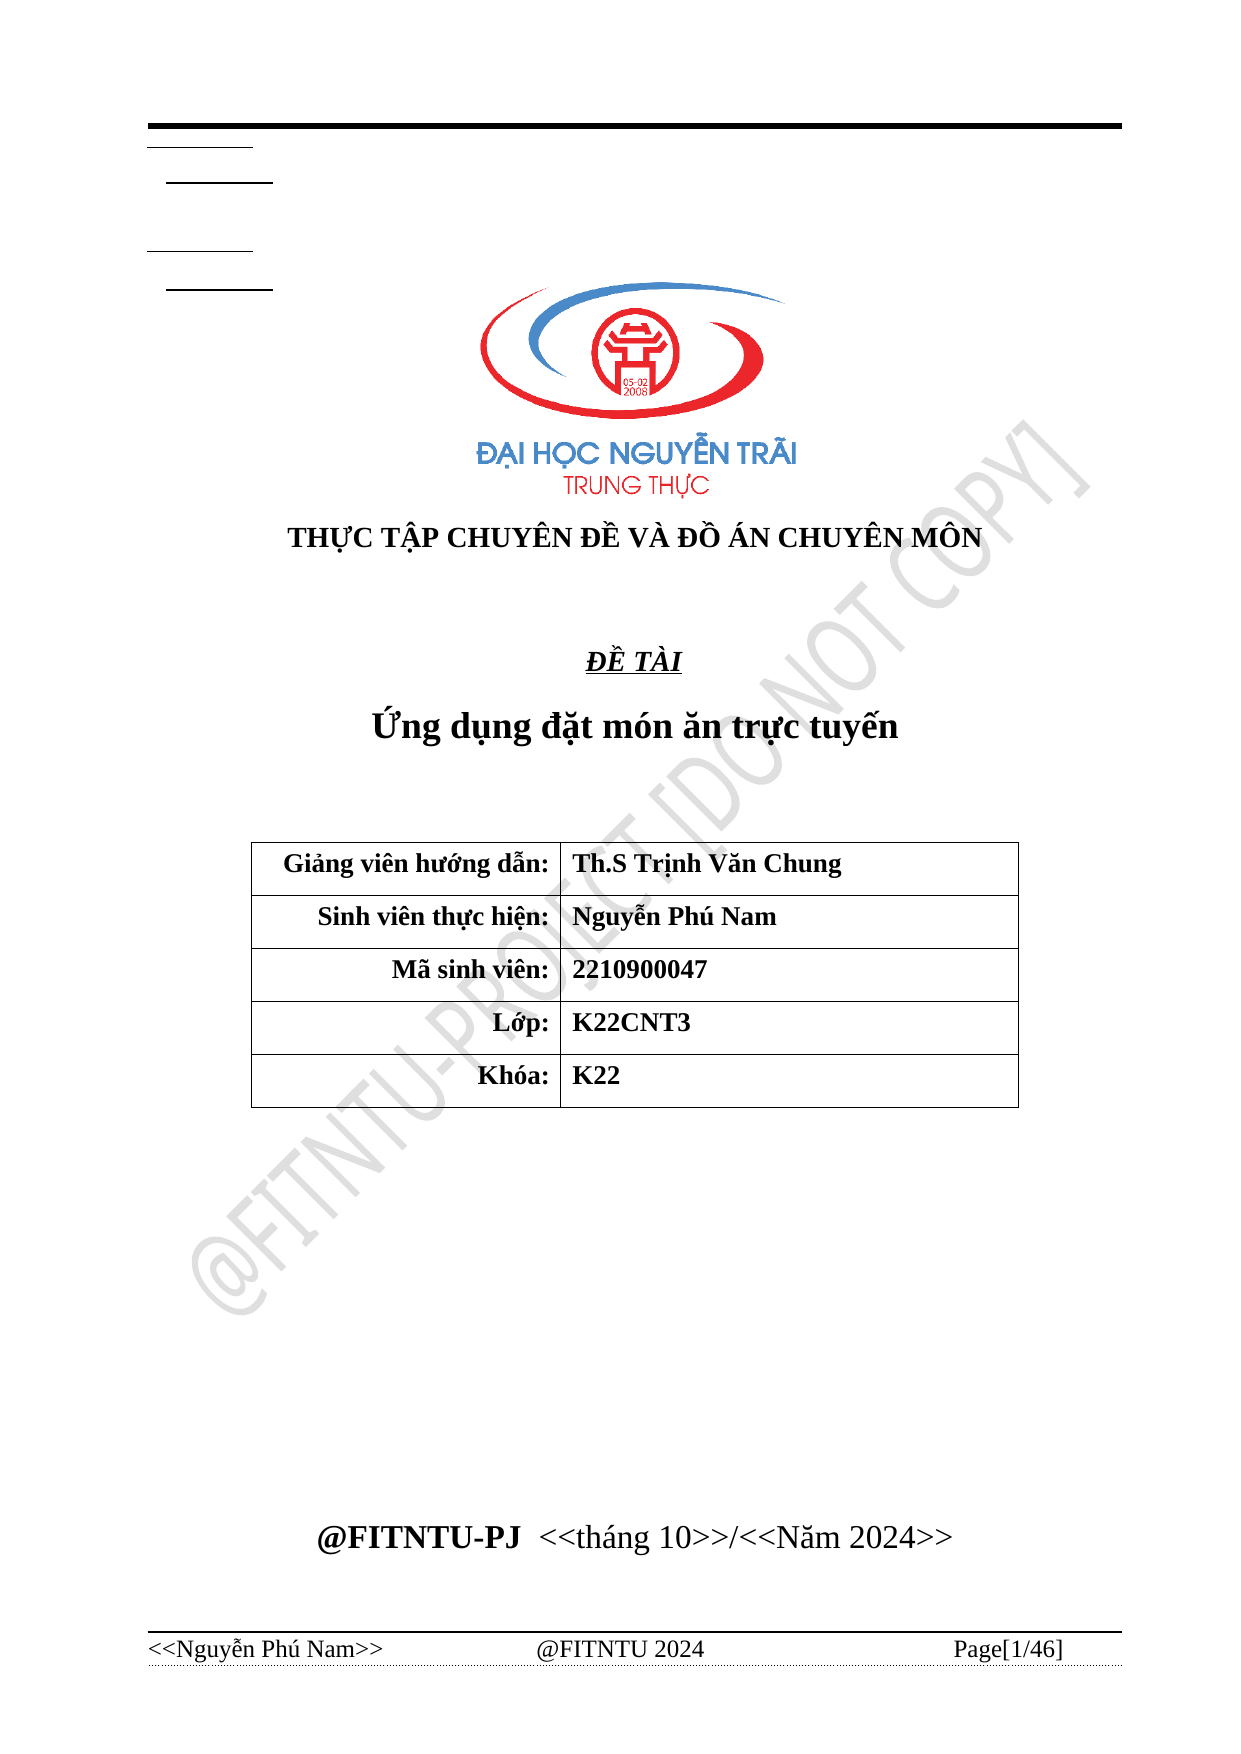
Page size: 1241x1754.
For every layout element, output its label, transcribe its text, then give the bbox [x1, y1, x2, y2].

picture [457, 269, 813, 507]
table_cell Lớp: [252, 1002, 560, 1054]
table_cell K22CNT3 [561, 1002, 1018, 1054]
table_cell 2210900047 [561, 949, 1018, 1001]
text Ứng dụng đặt món ăn trực tuyến [148, 703, 1122, 746]
table_cell Mã sinh viên: [252, 949, 560, 1001]
text @FITNTU-PJ <<tháng 10>>/<<Năm 2024>> [148, 1517, 1122, 1555]
table_cell Khóa: [252, 1055, 560, 1107]
table_cell Sinh viên thực hiện: [252, 896, 560, 948]
table_header Giảng viên hướng dẫn: [252, 843, 560, 895]
table_cell K22 [561, 1055, 1018, 1107]
table_header Th.S Trịnh Văn Chung [561, 843, 1018, 895]
table_cell Nguyễn Phú Nam [561, 896, 1018, 948]
text ĐỀ TÀI [148, 644, 1122, 677]
